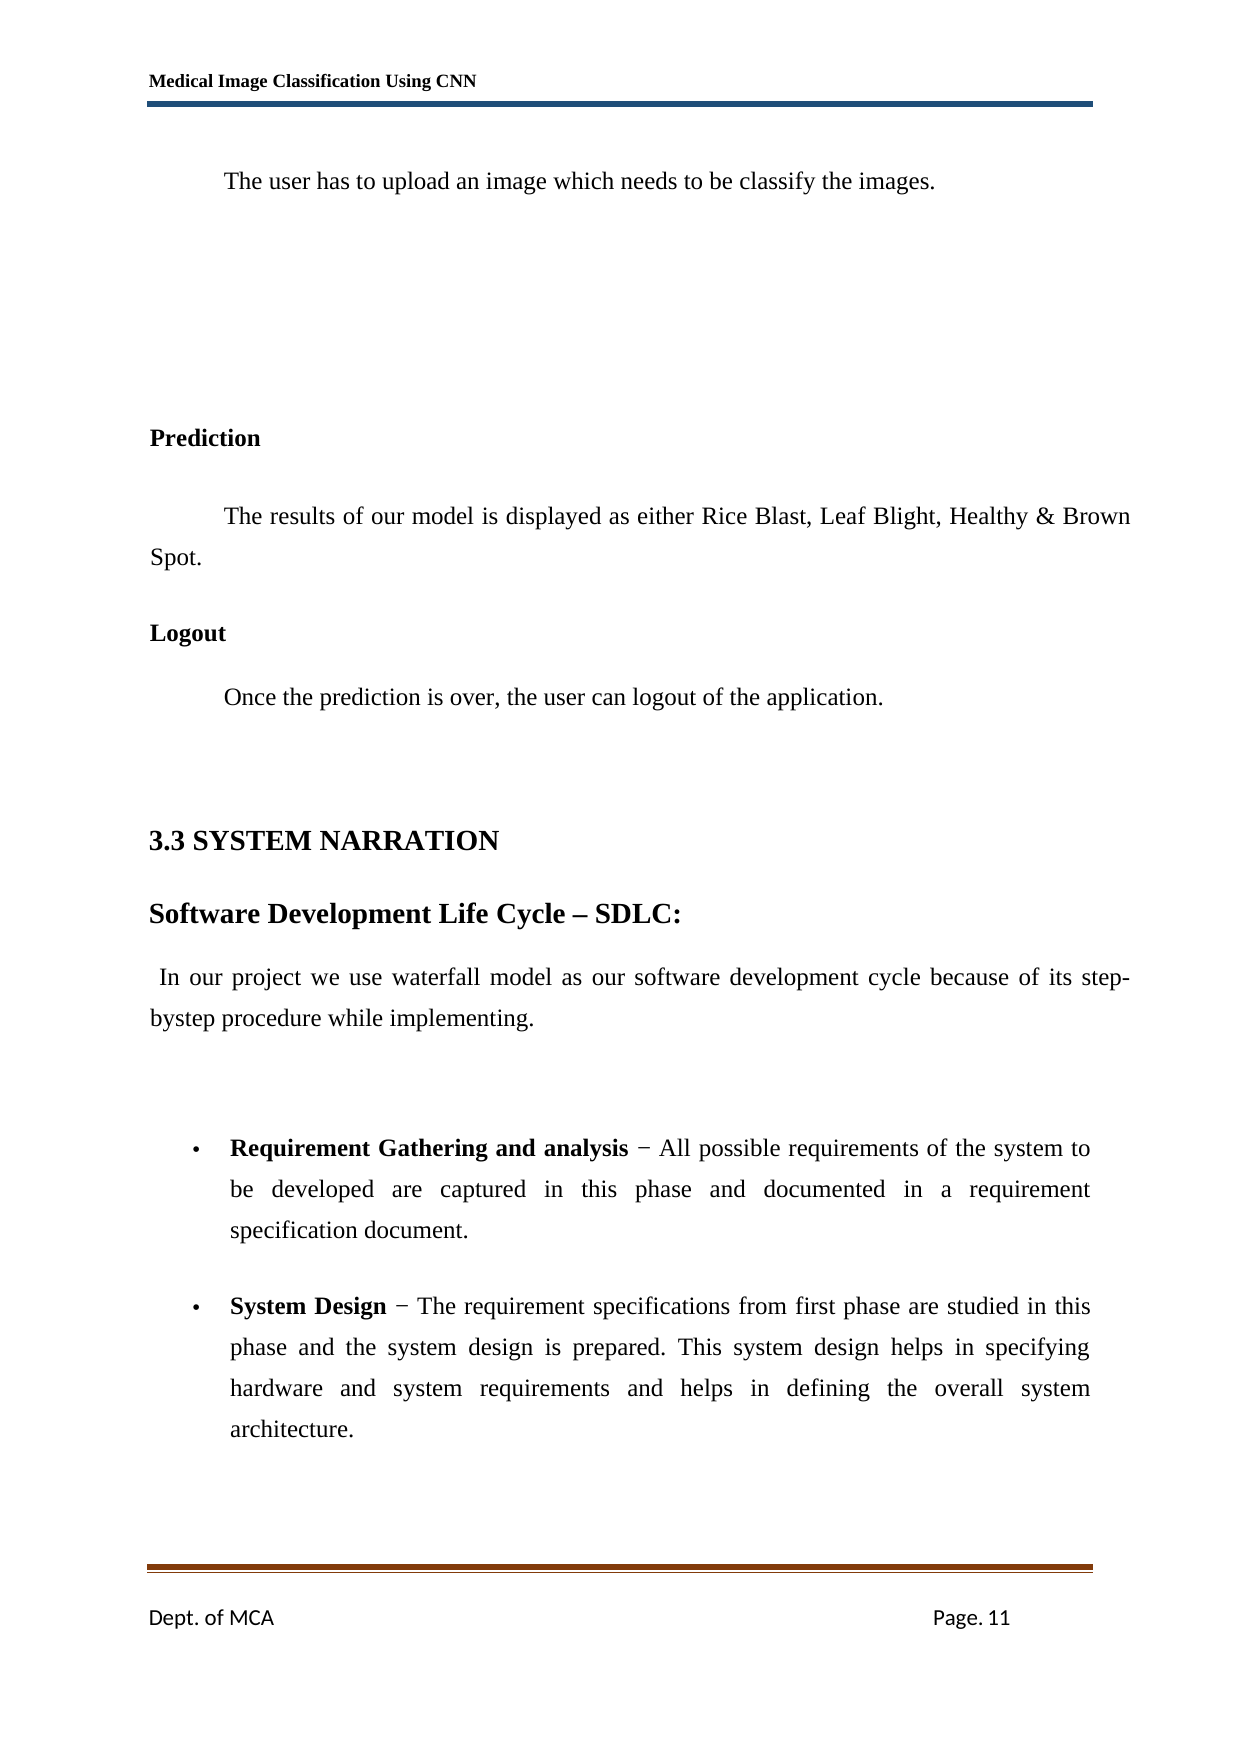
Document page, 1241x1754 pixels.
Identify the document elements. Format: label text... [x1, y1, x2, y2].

text The user has to upload an image which needs to be classify the images. [149, 166, 1132, 195]
text The results of our model is displayed as either Rice Blast, Leaf Blight, Healthy & Brown Spot. [149, 501, 1132, 571]
list Requirement Gathering and analysis − All possible requirements of the system to be developed are captured in this phase and documented in a requirement specification document. [192, 1133, 1091, 1244]
text Logout [149, 618, 1134, 647]
list System Design − The requirement specifications from first phase are studied in this phase and the system design is prepared. This system design helps in specifying hardware and system requirements and helps in defining the overall system architecture. [192, 1291, 1091, 1443]
text 3.3 SYSTEM NARRATION [148, 823, 1133, 857]
text In our project we use waterfall model as our software development cycle because of its step-bystep procedure while implementing. [149, 962, 1132, 1031]
text Prediction [149, 423, 1134, 452]
text Once the prediction is over, the user can logout of the application. [149, 682, 1132, 711]
text Software Development Life Cycle – SDLC: [148, 896, 1133, 930]
